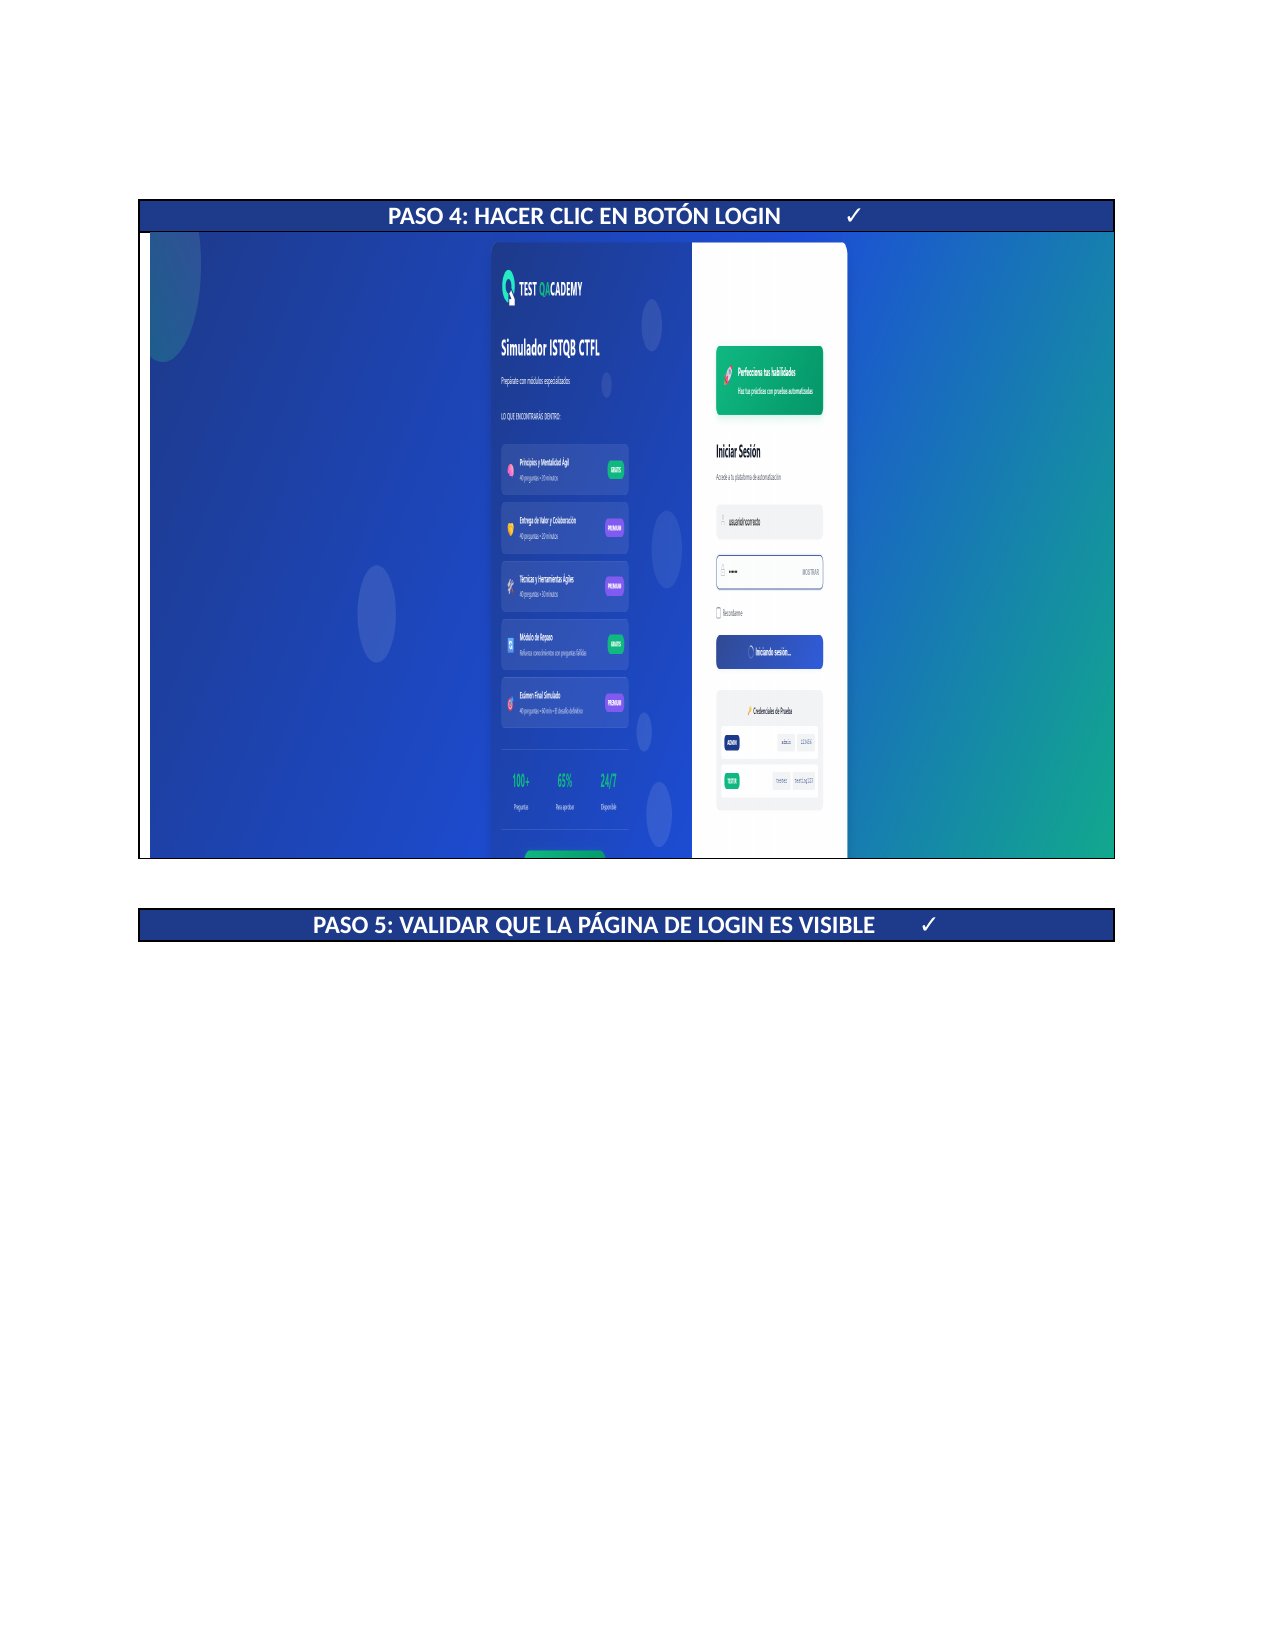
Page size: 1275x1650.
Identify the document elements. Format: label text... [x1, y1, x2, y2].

picture [150, 242, 1114, 867]
table_cell [140, 242, 150, 867]
table_header PASO 5: VALIDAR QUE LA PÁGINA DE LOGIN ES VISIBLE ✓ [140, 925, 1113, 959]
table_header PASO 4: HACER CLIC EN BOTÓN LOGIN ✓ [140, 207, 1113, 241]
